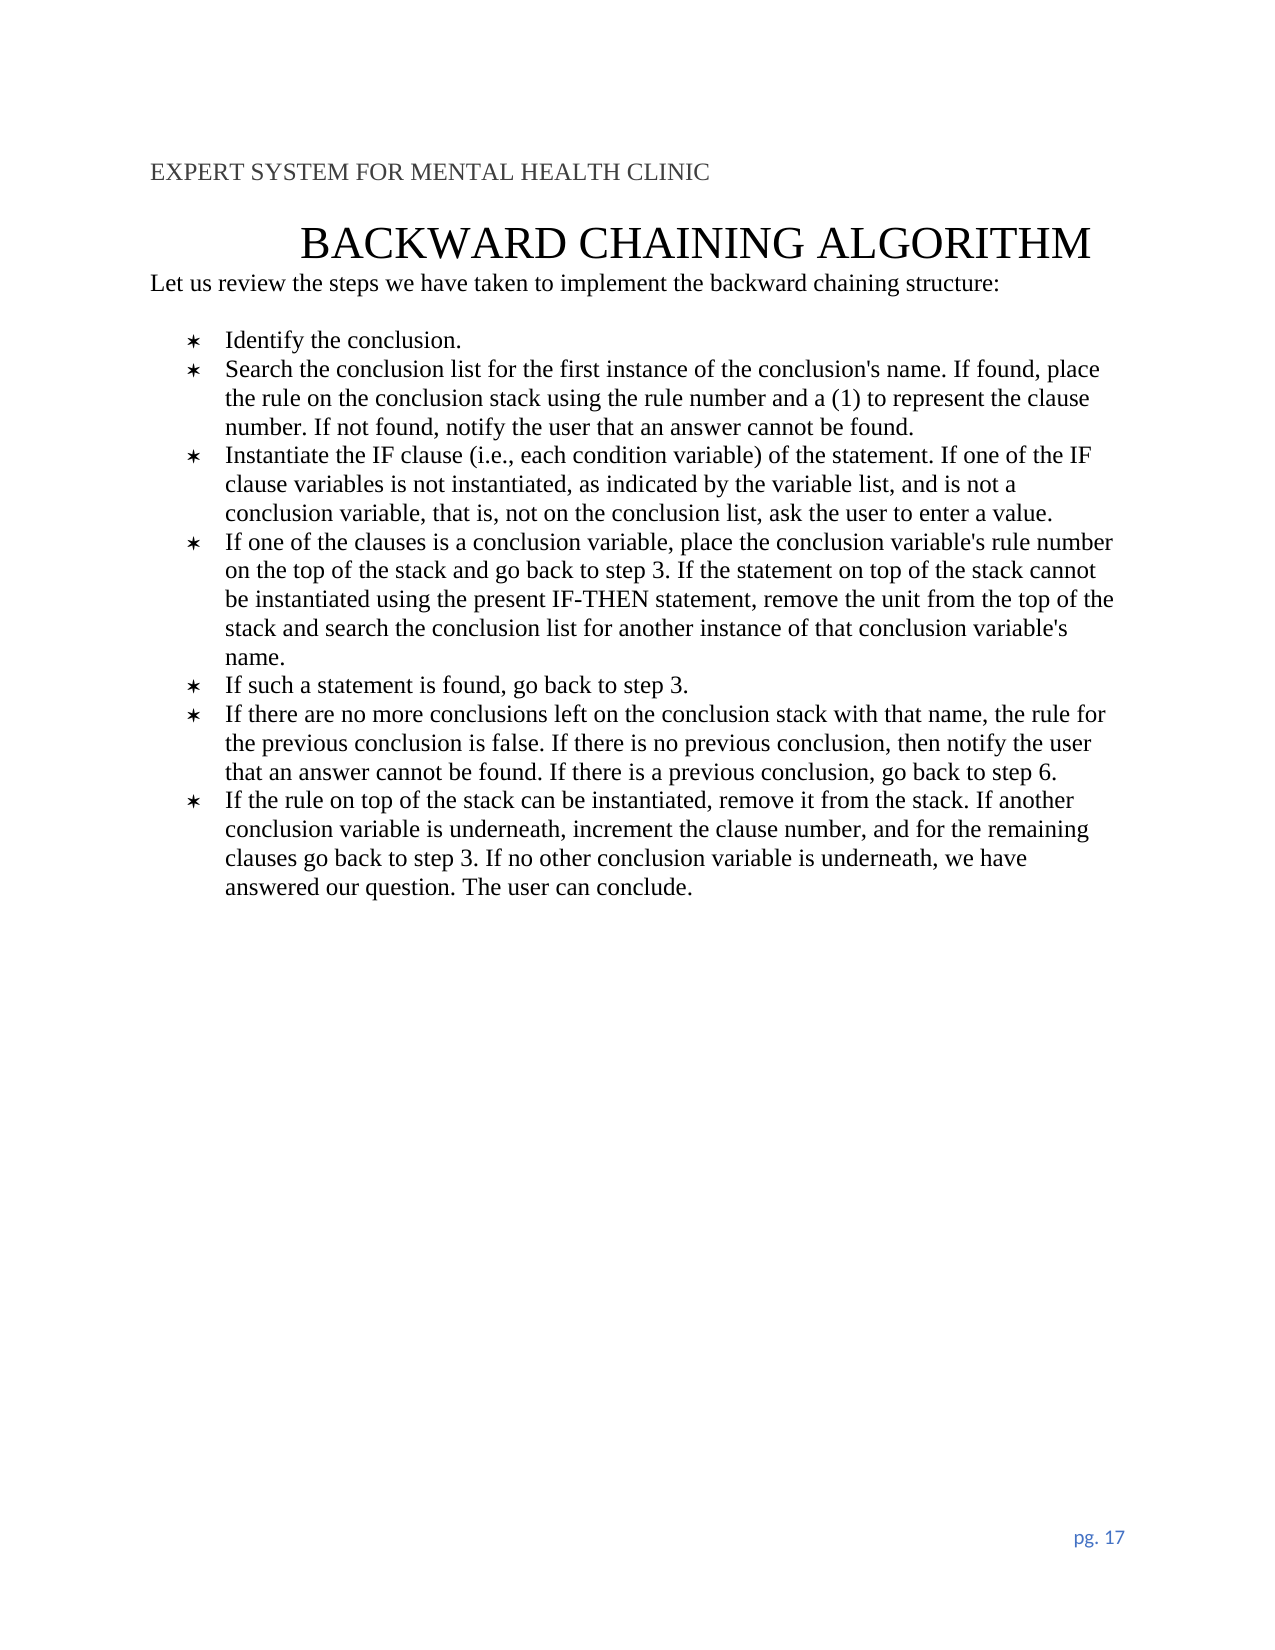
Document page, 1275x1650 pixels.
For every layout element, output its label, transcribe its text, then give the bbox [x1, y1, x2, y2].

text BACKWARD CHAINING ALGORITHM [225, 215, 1125, 268]
list If there are no more conclusions left on the conclusion stack with that name, the rule for the previous conclusion is false. If there is no previous conclusion, then notify the user that an answer cannot be found. If there is a previous conclusion, go back to step 6. [187, 699, 1125, 786]
text Let us review the steps we have taken to implement the backward chaining structure: [150, 268, 1125, 297]
list Search the conclusion list for the first instance of the conclusion's name. If found, place the rule on the conclusion stack using the rule number and a (1) to represent the clause number. If not found, notify the user that an answer cannot be found. [187, 354, 1125, 441]
list If one of the clauses is a conclusion variable, place the conclusion variable's rule number on the top of the stack and go back to step 3. If the statement on top of the stack cannot be instantiated using the present IF-THEN statement, remove the unit from the top of the stack and search the conclusion list for another instance of that conclusion variable's name. [187, 527, 1125, 671]
list Instantiate the IF clause (i.e., each condition variable) of the statement. If one of the IF clause variables is not instantiated, as indicated by the variable list, and is not a conclusion variable, that is, not on the conclusion list, ask the user to enter a value. [187, 441, 1125, 527]
list If the rule on top of the stack can be instantiated, remove it from the stack. If another conclusion variable is underneath, increment the clause number, and for the remaining clauses go back to step 3. If no other conclusion variable is underneath, we have answered our question. The user can conclude. [187, 786, 1125, 901]
list Identify the conclusion. [187, 326, 1125, 354]
list If such a statement is found, go back to step 3. [187, 671, 1125, 699]
